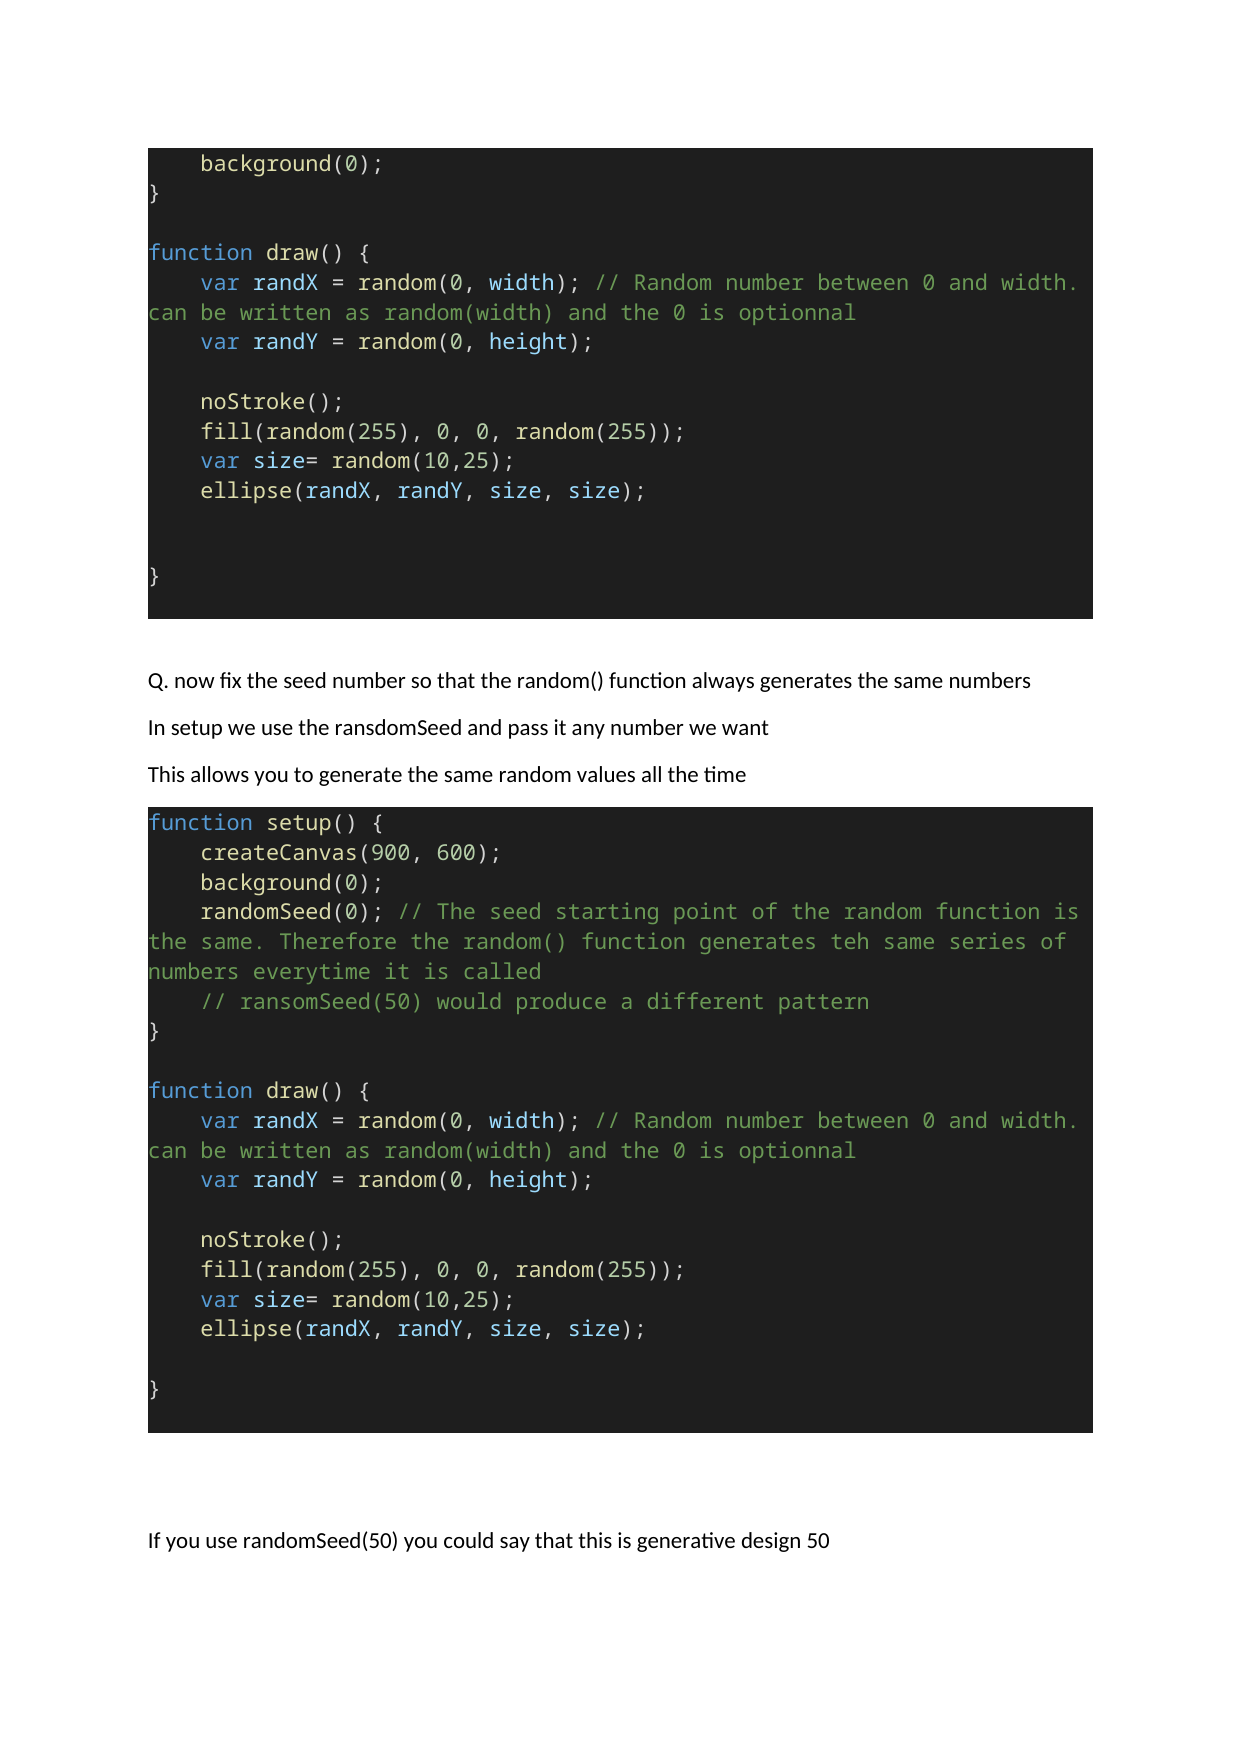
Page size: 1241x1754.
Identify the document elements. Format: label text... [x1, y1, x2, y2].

text randomSeed(0); // The seed starting point of the random function is the same. Therefore the random() function generates teh same series of numbers everytime it is called [148, 896, 1093, 986]
text ellipse(randX, randY, size, size); [148, 1313, 1093, 1343]
text var size= random(10,25); [148, 1284, 1093, 1313]
text } [148, 1016, 1093, 1045]
text var randY = random(0, height); [148, 1164, 1093, 1194]
text fill(random(255), 0, 0, random(255)); [148, 416, 1093, 446]
text background(0); [148, 148, 1093, 177]
text } [148, 560, 1093, 590]
text } [148, 1373, 1093, 1403]
text If you use randomSeed(50) you could say that this is generative design 50 [148, 1526, 1093, 1554]
text noStroke(); [148, 386, 1093, 416]
text ellipse(randX, randY, size, size); [148, 475, 1093, 505]
text background(0); [148, 867, 1093, 896]
text var randX = random(0, width); // Random number between 0 and width. can be written as random(width) and the 0 is optionnal [148, 267, 1093, 326]
text fill(random(255), 0, 0, random(255)); [148, 1254, 1093, 1284]
text var randY = random(0, height); [148, 326, 1093, 356]
text function draw() { [148, 1075, 1093, 1105]
text var size= random(10,25); [148, 446, 1093, 475]
text This allows you to generate the same random values all the time [148, 760, 1093, 788]
text In setup we use the ransdomSeed and pass it any number we want [148, 713, 1093, 741]
text var randX = random(0, width); // Random number between 0 and width. can be written as random(width) and the 0 is optionnal [148, 1105, 1093, 1164]
text function draw() { [148, 237, 1093, 267]
text noStroke(); [148, 1224, 1093, 1254]
text function setup() { [148, 807, 1093, 837]
text createCanvas(900, 600); [148, 837, 1093, 867]
text Q. now fix the seed number so that the random() function always generates the same numbers [148, 666, 1093, 694]
text // ransomSeed(50) would produce a different pattern [148, 986, 1093, 1016]
text } [148, 177, 1093, 207]
